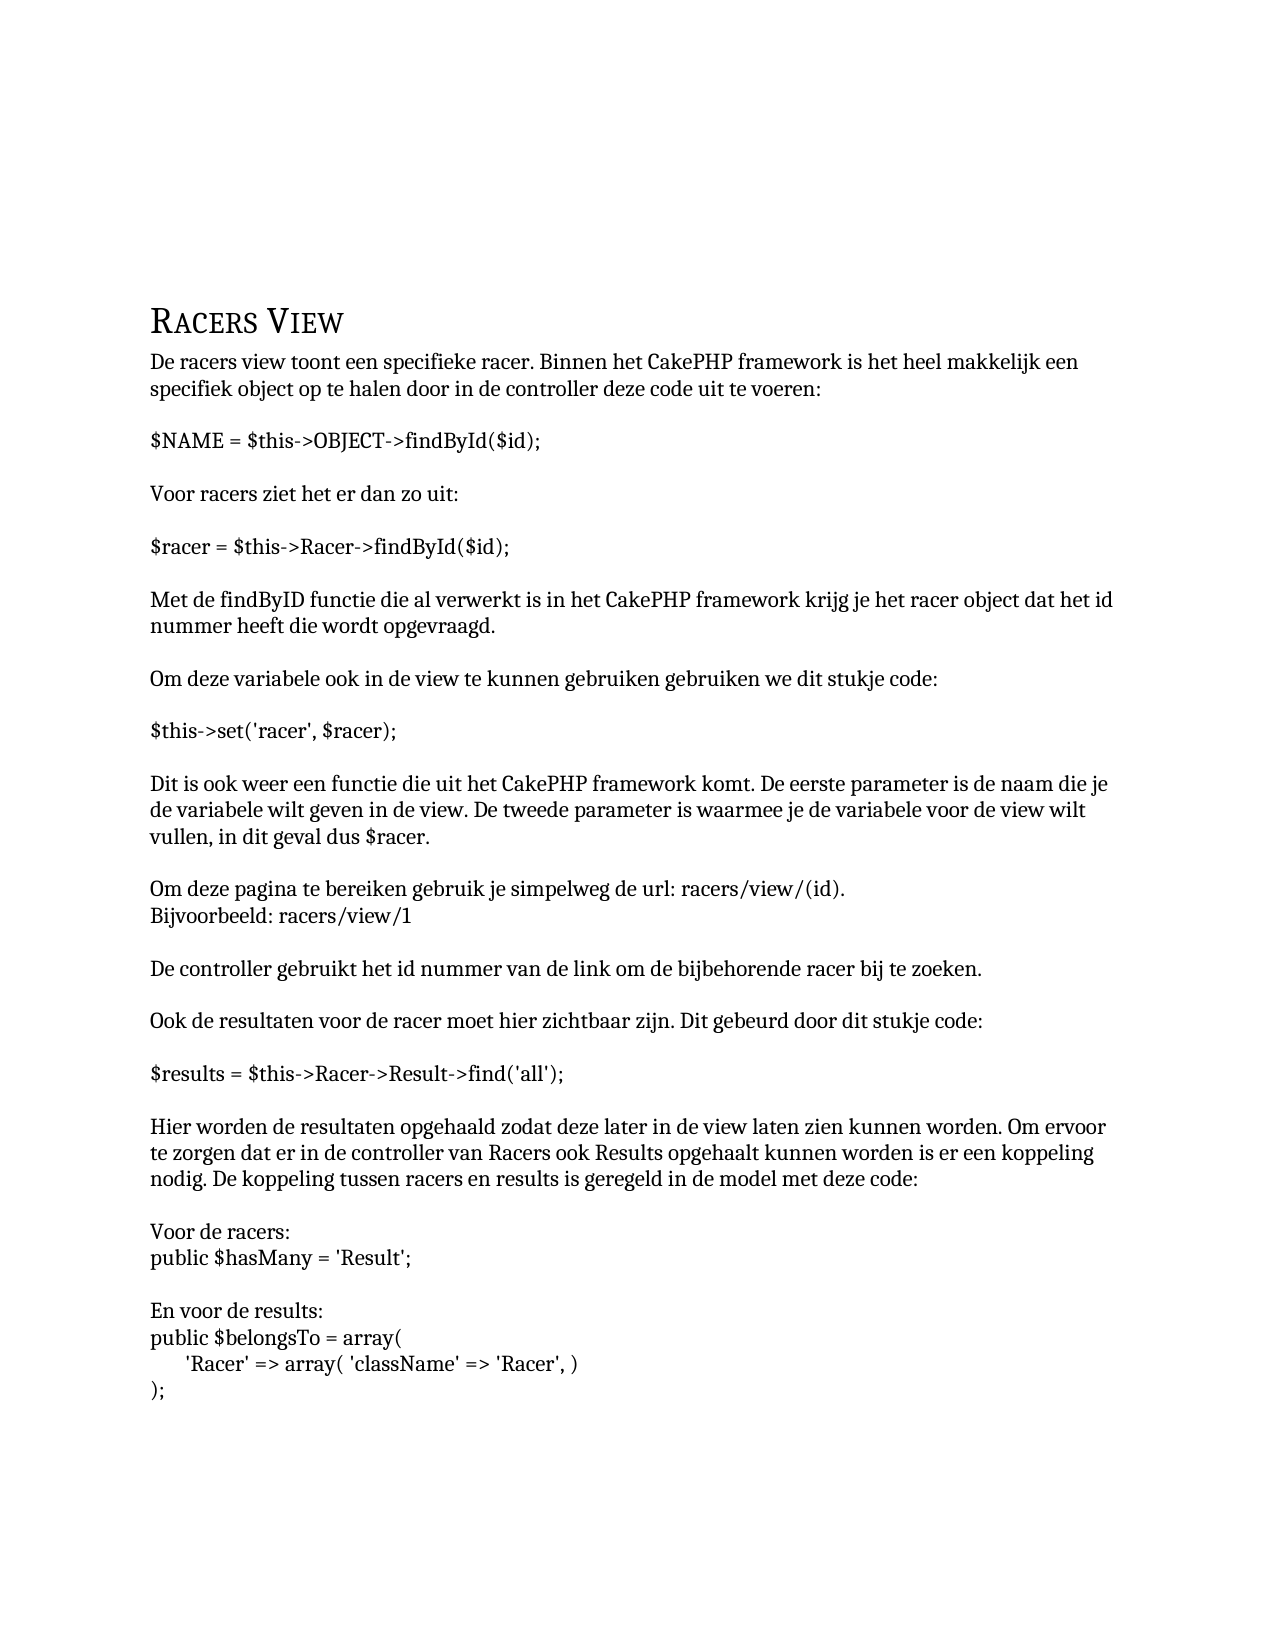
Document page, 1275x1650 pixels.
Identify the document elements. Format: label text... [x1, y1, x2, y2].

text $this->set('racer', $racer); [150, 718, 1125, 744]
text 'Racer' => array( 'className' => 'Racer', ) [150, 1351, 1125, 1377]
text De racers view toont een specifieke racer. Binnen het CakePHP framework is het heel makkelijk een specifiek object op te halen door in de controller deze code uit te voeren: [150, 349, 1125, 402]
text public $hasMany = 'Result'; [150, 1245, 1125, 1272]
text Voor de racers: [150, 1219, 1125, 1245]
text Ook de resultaten voor de racer moet hier zichtbaar zijn. Dit gebeurd door dit stukje code: [150, 1008, 1125, 1034]
text public $belongsTo = array( [150, 1324, 1125, 1351]
text Voor racers ziet het er dan zo uit: [150, 481, 1125, 507]
text En voor de results: [150, 1298, 1125, 1324]
text Om deze pagina te bereiken gebruik je simpelweg de url: racers/view/(id). [150, 876, 1125, 903]
text Hier worden de resultaten opgehaald zodat deze later in de view laten zien kunnen worden. Om ervoor te zorgen dat er in de controller van Racers ook Results opgehaalt kunnen worden is er een koppeling nodig. De koppeling tussen racers en results is geregeld in de model met deze code: [150, 1113, 1125, 1192]
subtitle Racers View [150, 299, 1125, 343]
text $NAME = $this->OBJECT->findById($id); [150, 428, 1125, 454]
text Om deze variabele ook in de view te kunnen gebruiken gebruiken we dit stukje code: [150, 665, 1125, 692]
text Met de findByID functie die al verwerkt is in het CakePHP framework krijg je het racer object dat het id nummer heeft die wordt opgevraagd. [150, 586, 1125, 639]
text De controller gebruikt het id nummer van de link om de bijbehorende racer bij te zoeken. [150, 955, 1125, 982]
text $racer = $this->Racer->findById($id); [150, 534, 1125, 560]
text Bijvoorbeeld: racers/view/1 [150, 903, 1125, 929]
text $results = $this->Racer->Result->find('all'); [150, 1061, 1125, 1087]
text ); [150, 1377, 1125, 1403]
text Dit is ook weer een functie die uit het CakePHP framework komt. De eerste parameter is de naam die je de variabele wilt geven in de view. De tweede parameter is waarmee je de variabele voor de view wilt vullen, in dit geval dus $racer. [150, 771, 1125, 850]
